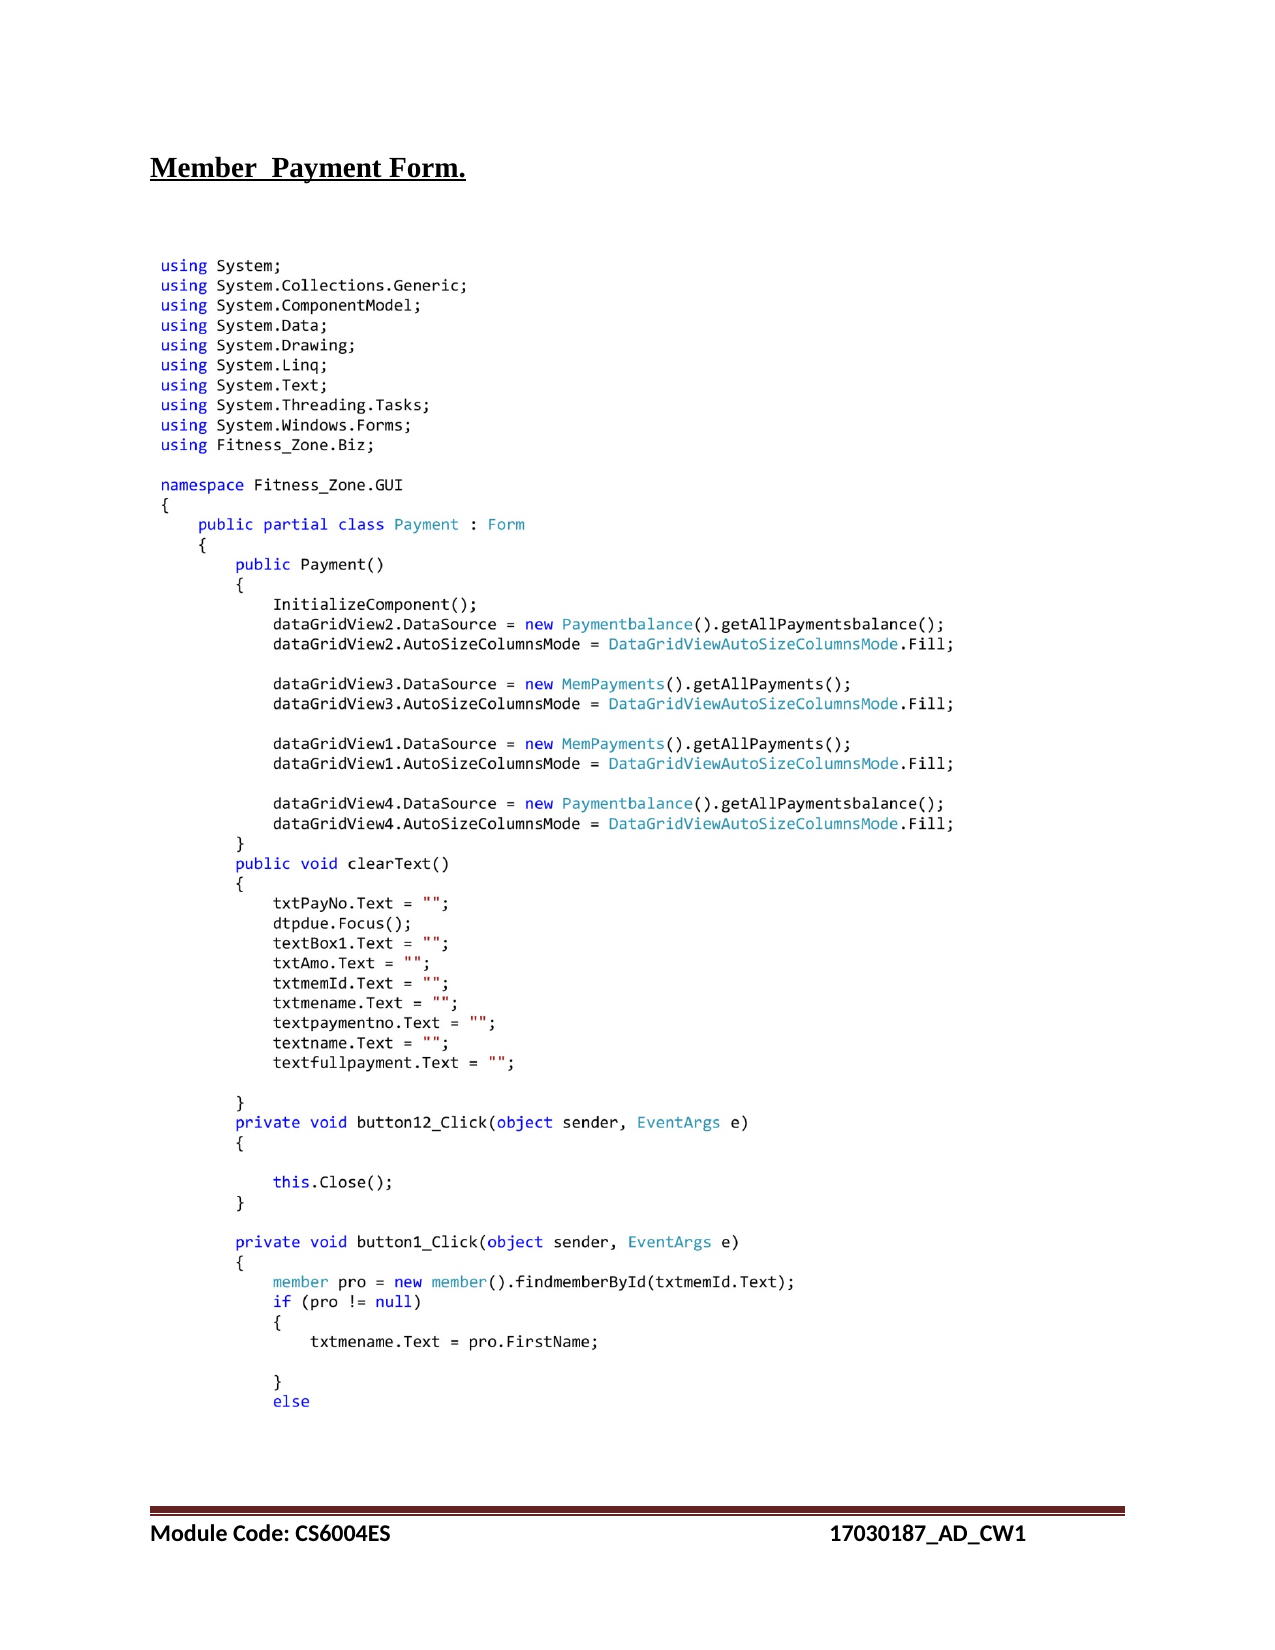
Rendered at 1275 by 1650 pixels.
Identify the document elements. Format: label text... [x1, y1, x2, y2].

list Member Payment Form. [150, 150, 1125, 183]
picture [150, 250, 969, 1415]
